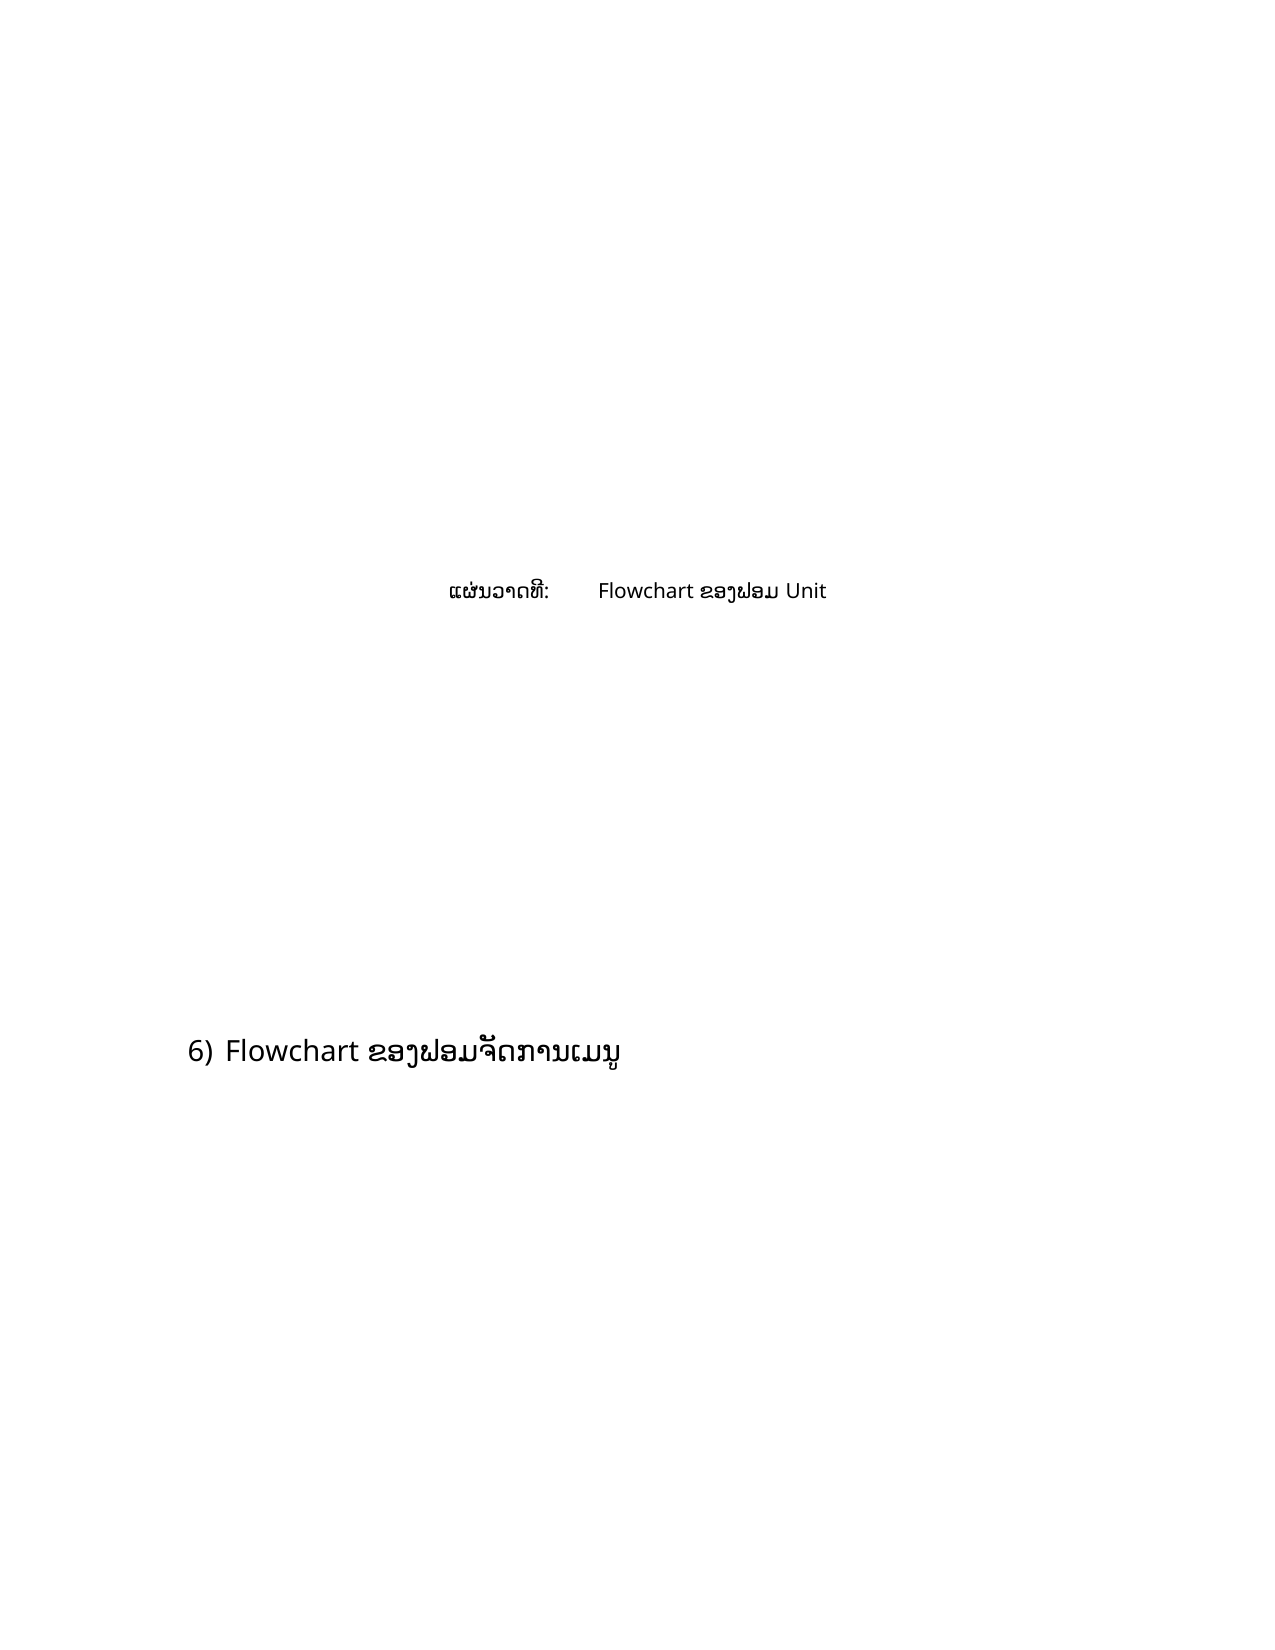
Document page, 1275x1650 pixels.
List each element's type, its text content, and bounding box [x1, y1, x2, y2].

text ແຜ່ນວາດທີ: Flowchart ຂອງຟອມ Unit [150, 577, 1125, 605]
list Flowchart ຂອງຟອມຈັດການເມນູ [187, 1030, 1125, 1070]
